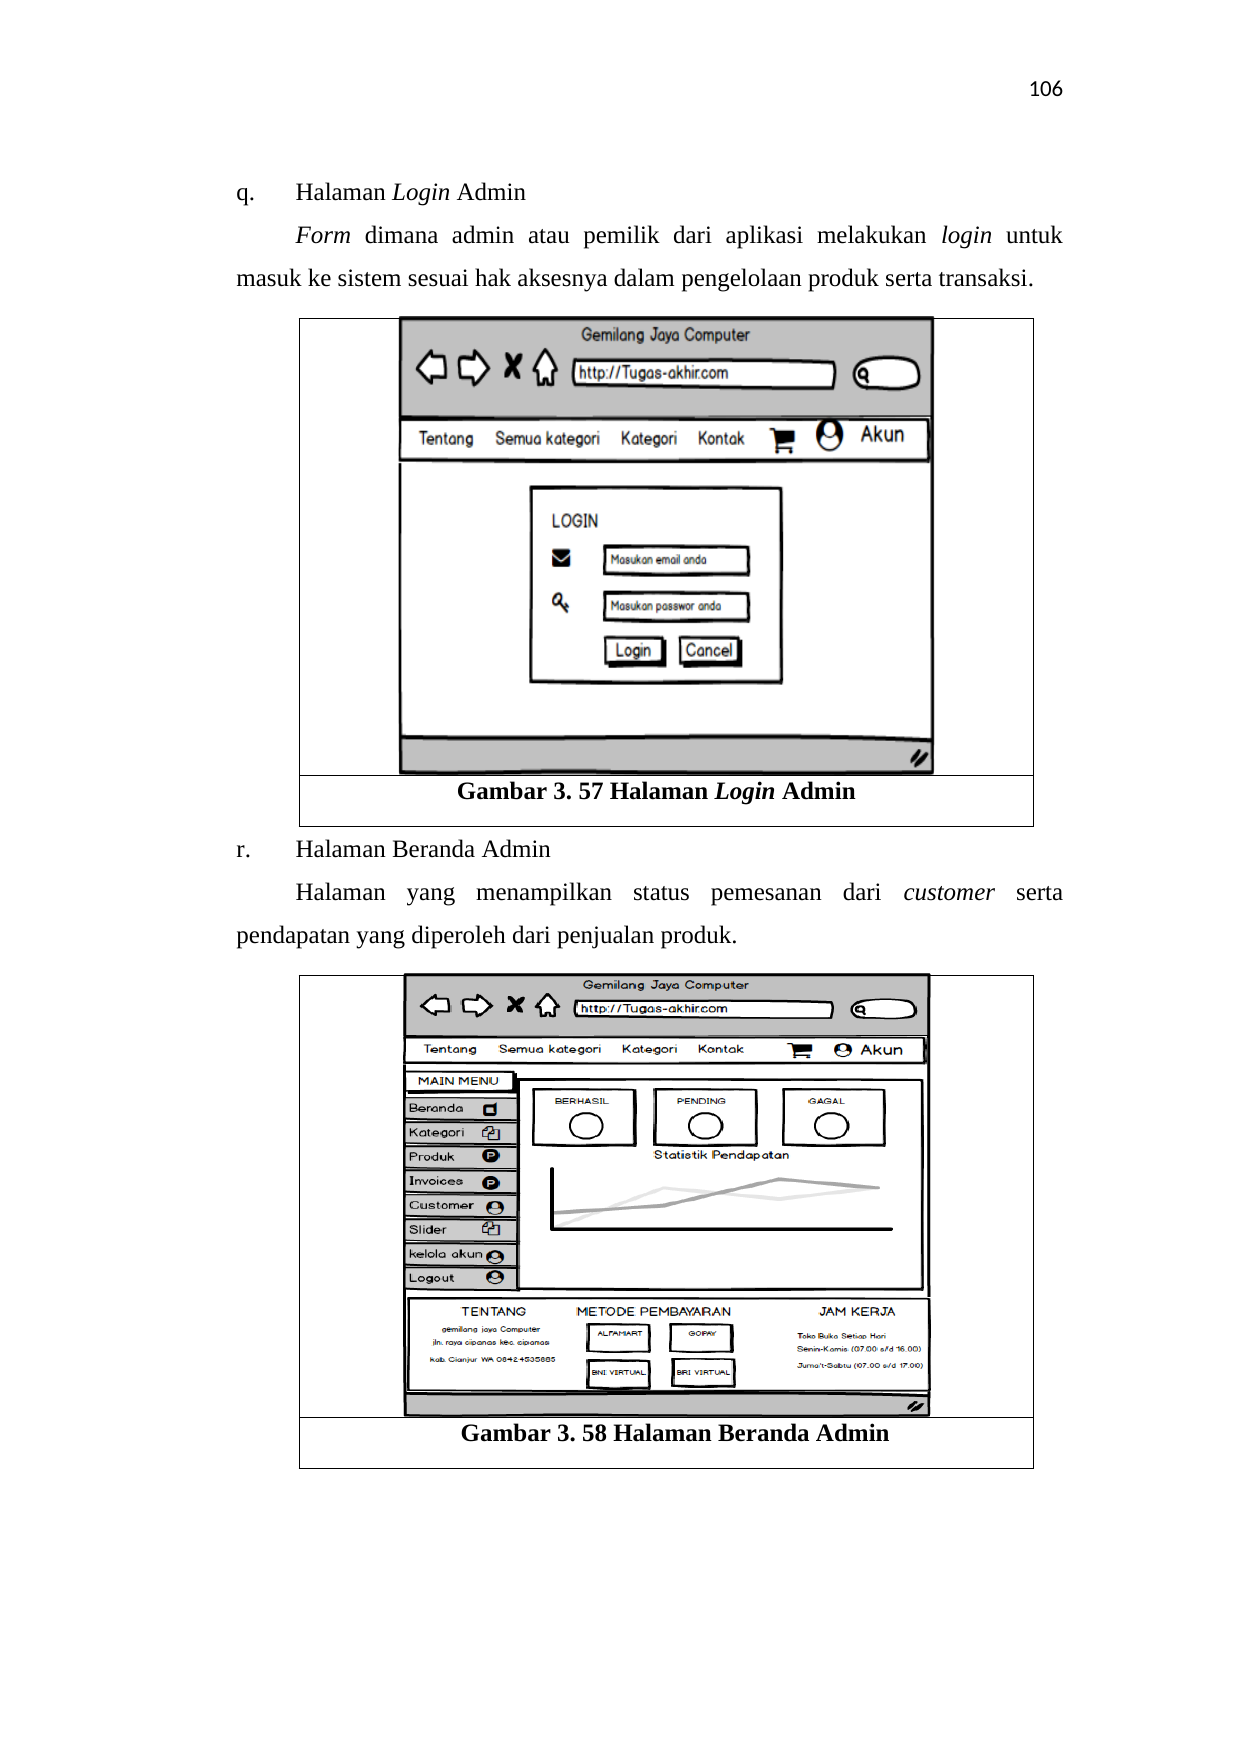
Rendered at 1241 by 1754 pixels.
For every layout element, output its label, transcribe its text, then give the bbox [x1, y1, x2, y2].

text Halaman yang menampilkan status pemesanan dari customer serta pendapatan yang diperoleh dari penjualan produk. [236, 877, 1063, 949]
text Form dimana admin atau pemilik dari aplikasi melakukan login untuk masuk ke sistem sesuai hak aksesnya dalam pengelolaan produk serta transaksi. [236, 220, 1063, 292]
table_header [300, 319, 1033, 775]
list Halaman Beranda Admin [236, 834, 1063, 863]
table_header [300, 976, 1033, 1417]
table_cell Gambar 3. 58 Halaman Beranda Admin [300, 1418, 1033, 1467]
list Halaman Login Admin [236, 177, 1063, 206]
table_cell Gambar 3. 57 Halaman Login Admin [300, 776, 1033, 826]
